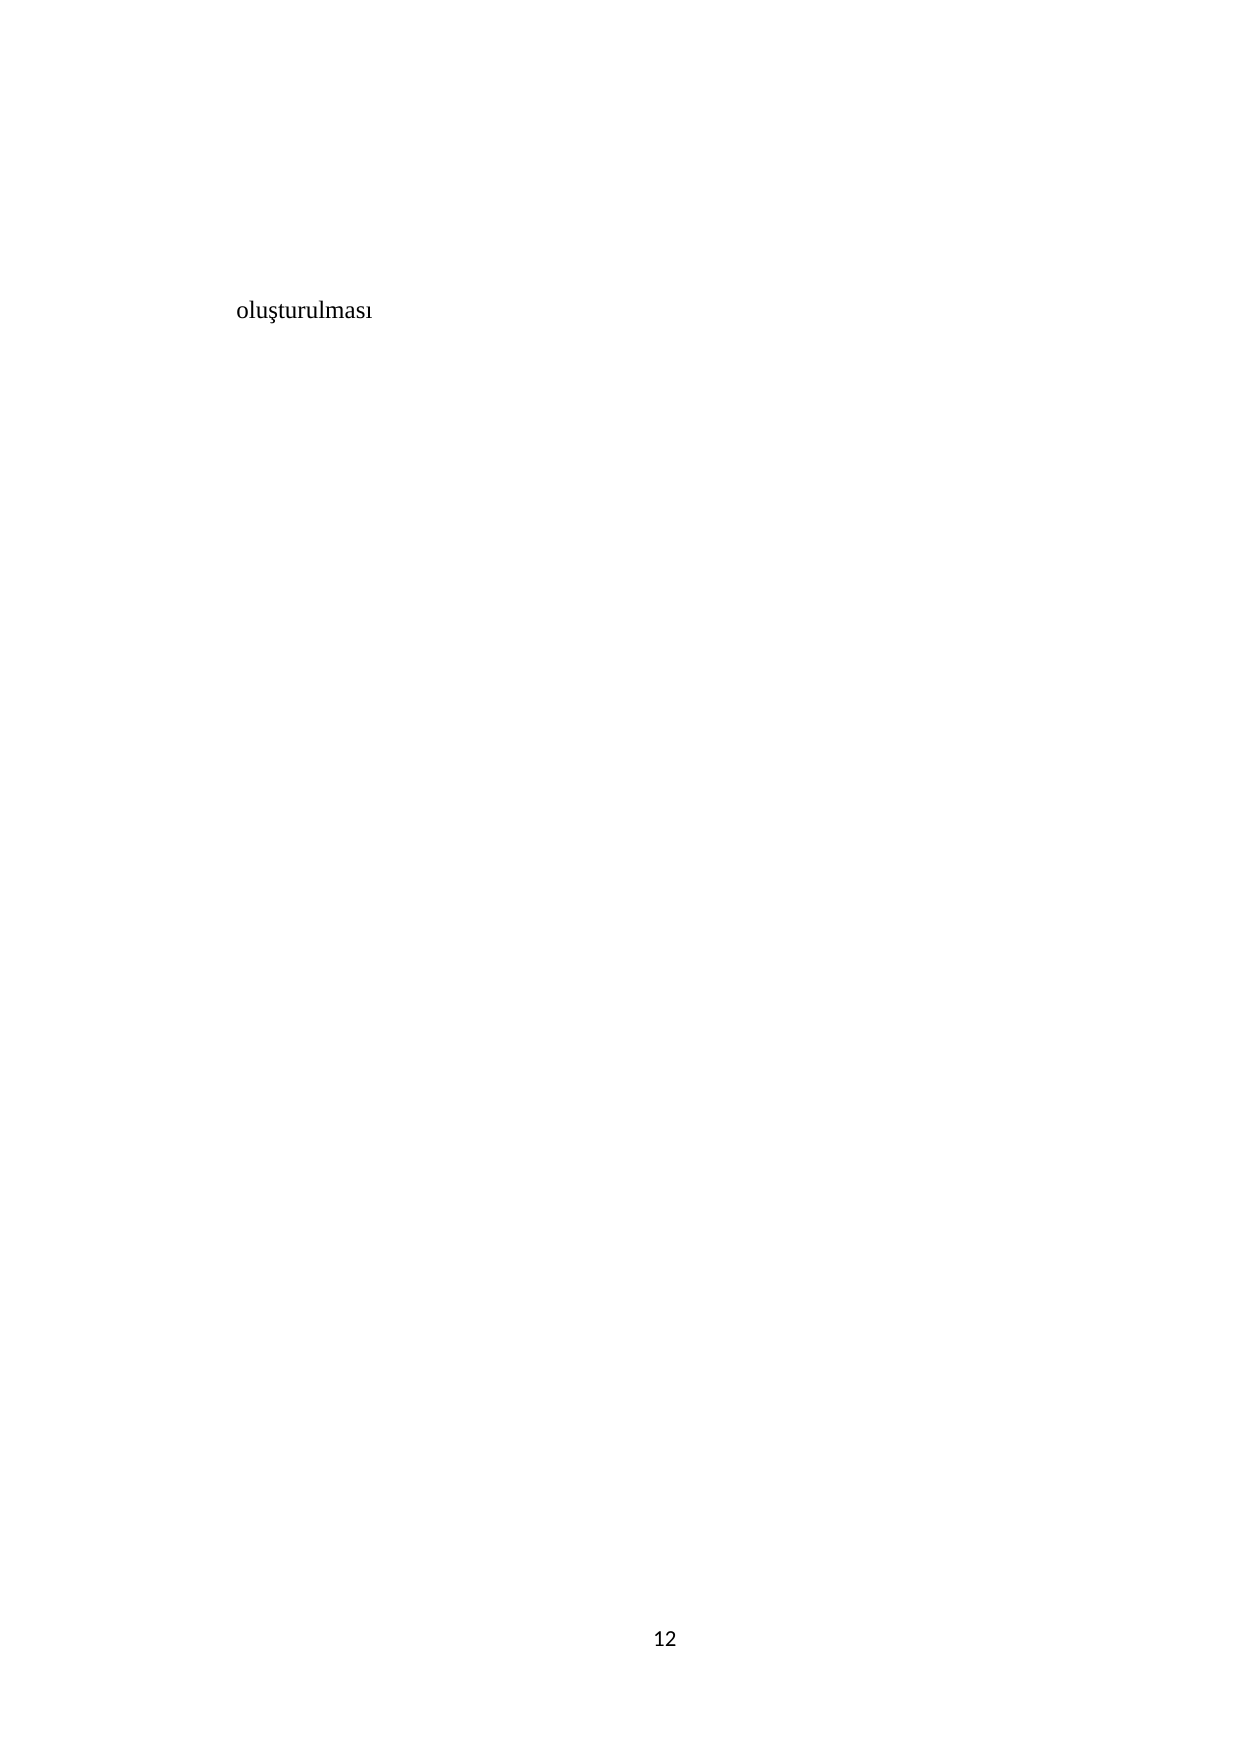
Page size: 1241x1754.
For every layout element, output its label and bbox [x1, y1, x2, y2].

text [236, 295, 1092, 324]
